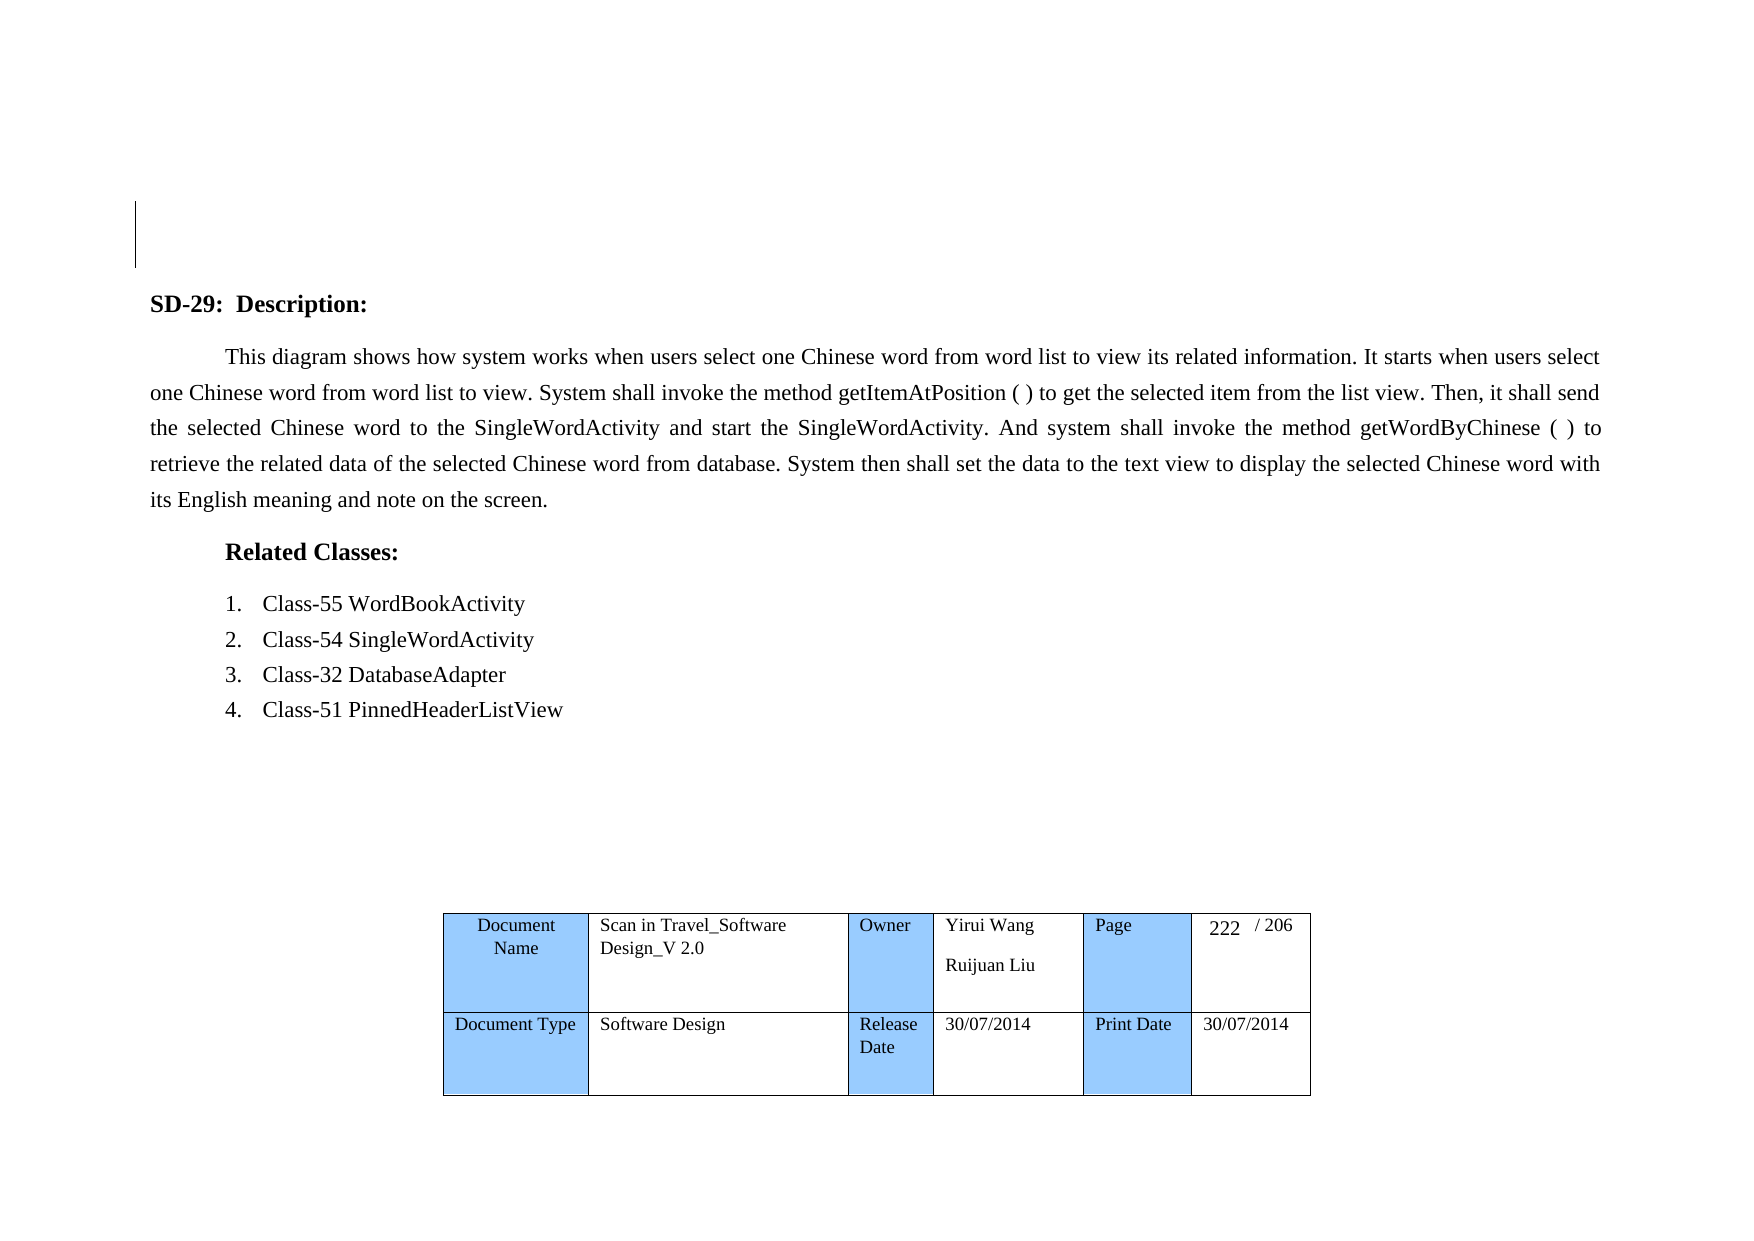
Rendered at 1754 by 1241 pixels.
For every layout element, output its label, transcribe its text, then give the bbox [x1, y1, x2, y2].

list Class-54 SingleWordActivity [225, 622, 1604, 655]
list Class-51 PinnedHeaderListView [225, 693, 1604, 726]
text SD-29: Description: [150, 287, 1604, 320]
list Class-55 WordBookActivity [225, 587, 1604, 620]
text This diagram shows how system works when users select one Chinese word from word list to view its related information. It starts when users select one Chinese word from word list to view. System shall invoke the method getItemAtPosition ( ) to get the selected item from the list view. Then, it shall send the selected Chinese word to the SingleWordActivity and start the SingleWordActivity. And system shall invoke the method getWordByChinese ( ) to retrieve the related data of the selected Chinese word from database. System then shall set the data to the text view to display the selected Chinese word with its English meaning and note on the screen. [150, 339, 1604, 516]
text Related Classes: [150, 535, 1604, 568]
list Class-32 DatabaseAdapter [225, 657, 1604, 691]
